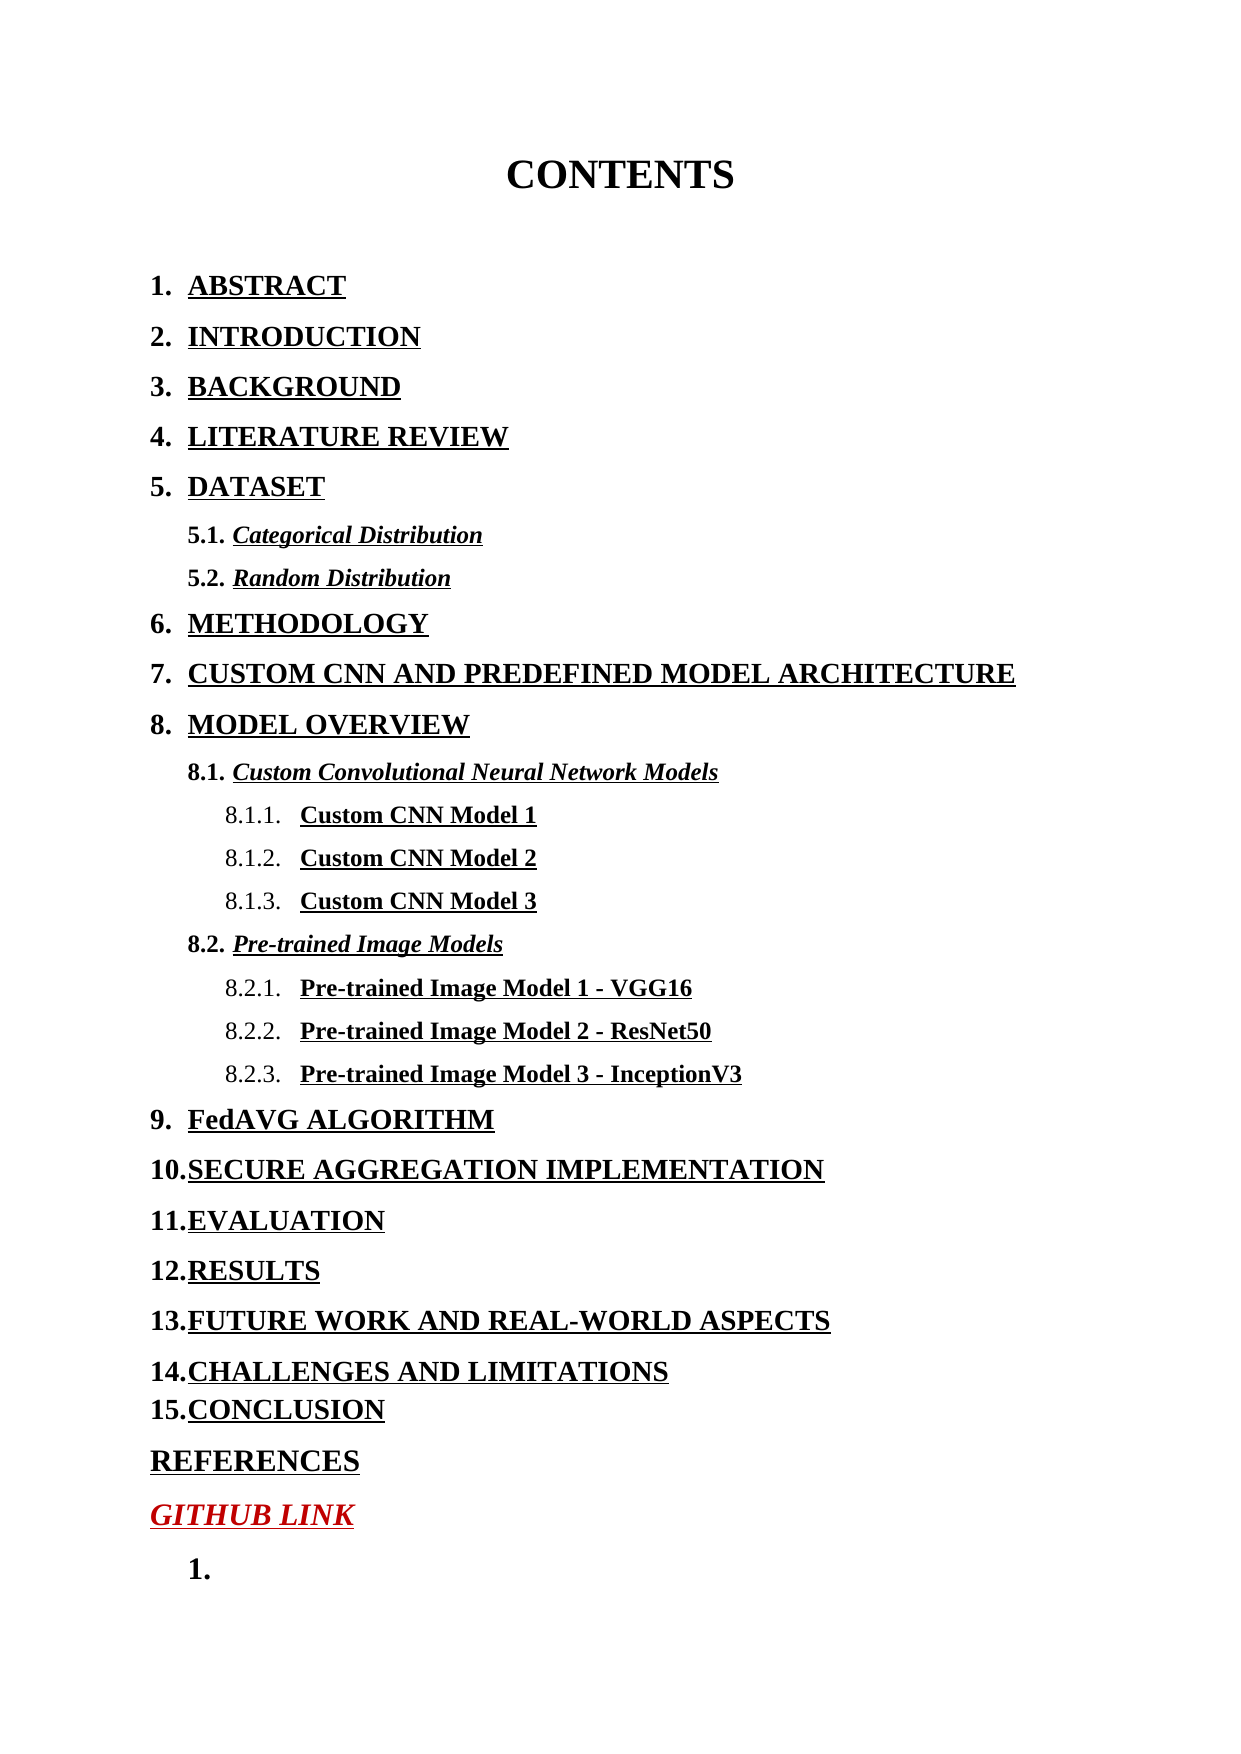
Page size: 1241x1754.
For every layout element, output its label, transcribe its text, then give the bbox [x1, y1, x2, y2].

list INTRODUCTION [150, 319, 1090, 352]
list ABSTRACT [150, 268, 1090, 302]
list FedAVG ALGORITHM [150, 1102, 1090, 1136]
list Pre-trained Image Model 3 - InceptionV3 [225, 1059, 1090, 1088]
text GITHUB LINK [150, 1496, 1090, 1532]
list MODEL OVERVIEW [150, 707, 1090, 740]
list EVALUATION [150, 1203, 1090, 1236]
text REFERENCES [150, 1442, 1090, 1478]
list METHODOLOGY [150, 606, 1090, 640]
list DATASET [150, 469, 1090, 503]
list Pre-trained Image Model 2 - ResNet50 [225, 1016, 1090, 1044]
list Custom CNN Model 3 [225, 886, 1090, 915]
list FUTURE WORK AND REAL-WORLD ASPECTS [150, 1303, 1090, 1337]
list BACKGROUND [150, 369, 1090, 402]
list LITERATURE REVIEW [150, 419, 1090, 453]
list RESULTS [150, 1253, 1090, 1287]
list Pre-trained Image Model 1 - VGG16 [225, 973, 1090, 1001]
list Custom CNN Model 1 [225, 800, 1090, 829]
list Random Distribution [187, 563, 1090, 592]
list Pre-trained Image Models [187, 929, 1090, 958]
list Custom Convolutional Neural Network Models [187, 757, 1090, 786]
list CHALLENGES AND LIMITATIONS [150, 1354, 1090, 1387]
list CONCLUSION [150, 1392, 1090, 1426]
list Categorical Distribution [187, 520, 1090, 549]
list Custom CNN Model 2 [225, 843, 1090, 872]
text CONTENTS [150, 150, 1090, 198]
list CUSTOM CNN AND PREDEFINED MODEL ARCHITECTURE [150, 656, 1090, 690]
list SECURE AGGREGATION IMPLEMENTATION [150, 1152, 1090, 1186]
